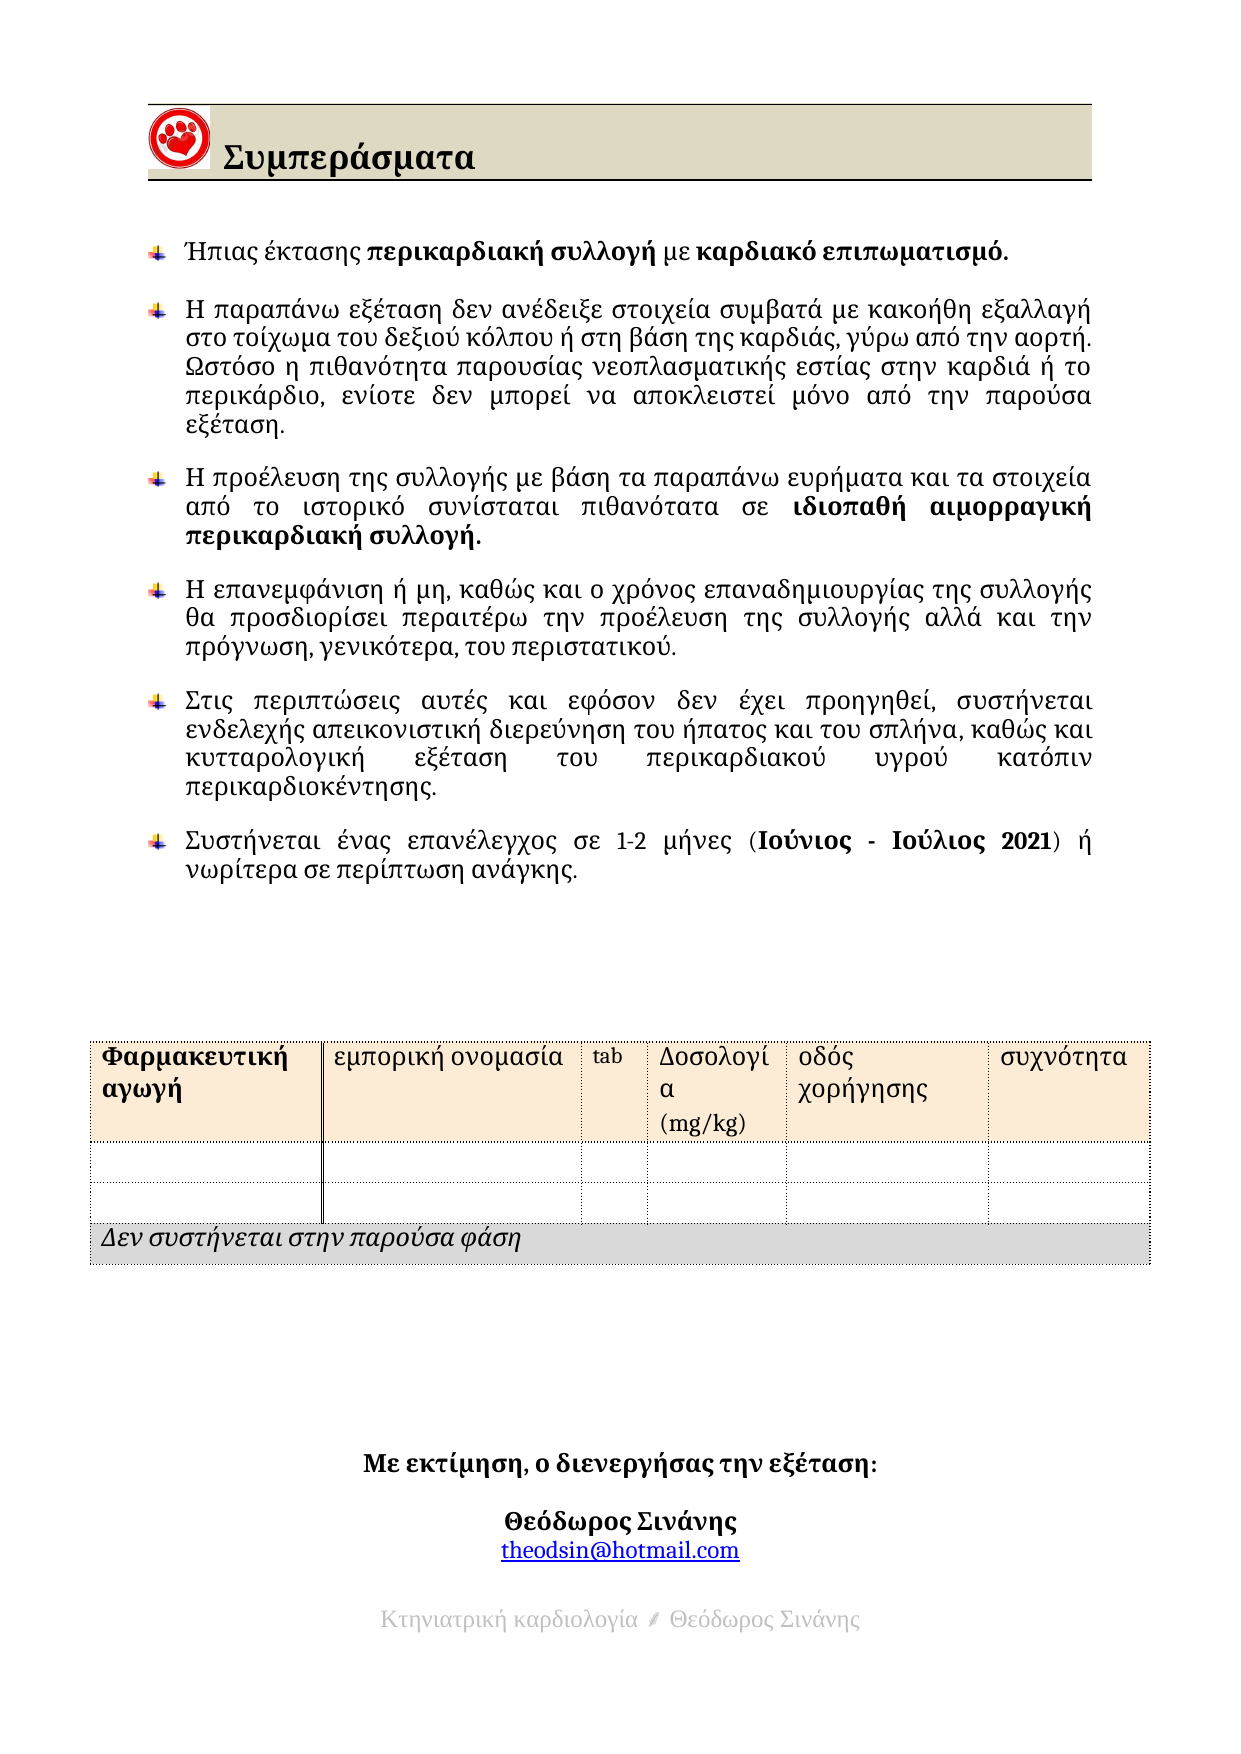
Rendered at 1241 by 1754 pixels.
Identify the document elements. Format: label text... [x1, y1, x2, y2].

table_cell [787, 1182, 989, 1223]
list Στις περιπτώσεις αυτές και εφόσον δεν έχει προηγηθεί, συστήνεται ενδελεχής απεικονιστική διερεύνηση του ήπατος και του σπλήνα, καθώς και κυτταρολογική εξέταση του περικαρδιακού υγρού κατόπιν περικαρδιοκέντησης. [148, 687, 1092, 802]
list Η επανεμφάνιση ή μη, καθώς και ο χρόνος επαναδημιουργίας της συλλογής θα προσδιορίσει περαιτέρω την προέλευση της συλλογής αλλά και την πρόγνωση, γενικότερα, του περιστατικού. [148, 576, 1092, 662]
table_cell [90, 1141, 321, 1182]
table_cell [989, 1182, 1150, 1223]
table_cell [324, 1182, 581, 1223]
picture [148, 581, 166, 599]
table_header tab [581, 1041, 648, 1141]
table_cell Δεν συστήνεται στην παρούσα φάση [90, 1223, 1150, 1264]
picture [148, 832, 166, 850]
table_cell [324, 1141, 581, 1182]
table_cell [787, 1141, 989, 1182]
picture [148, 301, 166, 319]
list Συστήνεται ένας επανέλεγχος σε 1-2 μήνες (Ιούνιος - Ιούλιος 2021) ή νωρίτερα σε περίπτωση ανάγκης. [148, 827, 1092, 884]
table_cell [989, 1141, 1150, 1182]
text Θεόδωρος Σινάνης [148, 1507, 1092, 1536]
list Η προέλευση της συλλογής με βάση τα παραπάνω ευρήματα και τα στοιχεία από το ιστορικό συνίσταται πιθανότατα σε ιδιοπαθή αιμορραγική περικαρδιακή συλλογή. [148, 464, 1092, 551]
table_cell [90, 1182, 321, 1223]
table_header εμπορική ονομασία [324, 1041, 581, 1141]
picture [148, 470, 166, 487]
table_header οδός χορήγησης [787, 1041, 989, 1141]
table_header Φαρμακευτική αγωγή [90, 1041, 321, 1141]
table_cell [581, 1182, 648, 1223]
table_cell [648, 1141, 787, 1182]
table_header Δοσολογία (mg/kg) [648, 1041, 787, 1141]
text Με εκτίμηση, ο διενεργήσας την εξέταση: [148, 1450, 1092, 1479]
text theodsin@hotmail.com [148, 1536, 1092, 1565]
picture [148, 244, 166, 261]
table_cell [648, 1182, 787, 1223]
subtitle Συμπεράσματα [148, 105, 1092, 179]
list Ήπιας έκτασης περικαρδιακή συλλογή με καρδιακό επιπωματισμό. [148, 238, 1092, 267]
list Η παραπάνω εξέταση δεν ανέδειξε στοιχεία συμβατά με κακοήθη εξαλλαγή στο τοίχωμα του δεξιού κόλπου ή στη βάση της καρδιάς, γύρω από την αορτή. Ωστόσο η πιθανότητα παρουσίας νεοπλασματικής εστίας στην καρδιά ή το περικάρδιο, ενίοτε δεν μπορεί να αποκλειστεί μόνο από την παρούσα εξέταση. [148, 296, 1092, 439]
table_header συχνότητα [989, 1041, 1150, 1141]
picture [148, 692, 166, 710]
picture [147, 106, 211, 169]
table_cell [581, 1141, 648, 1182]
